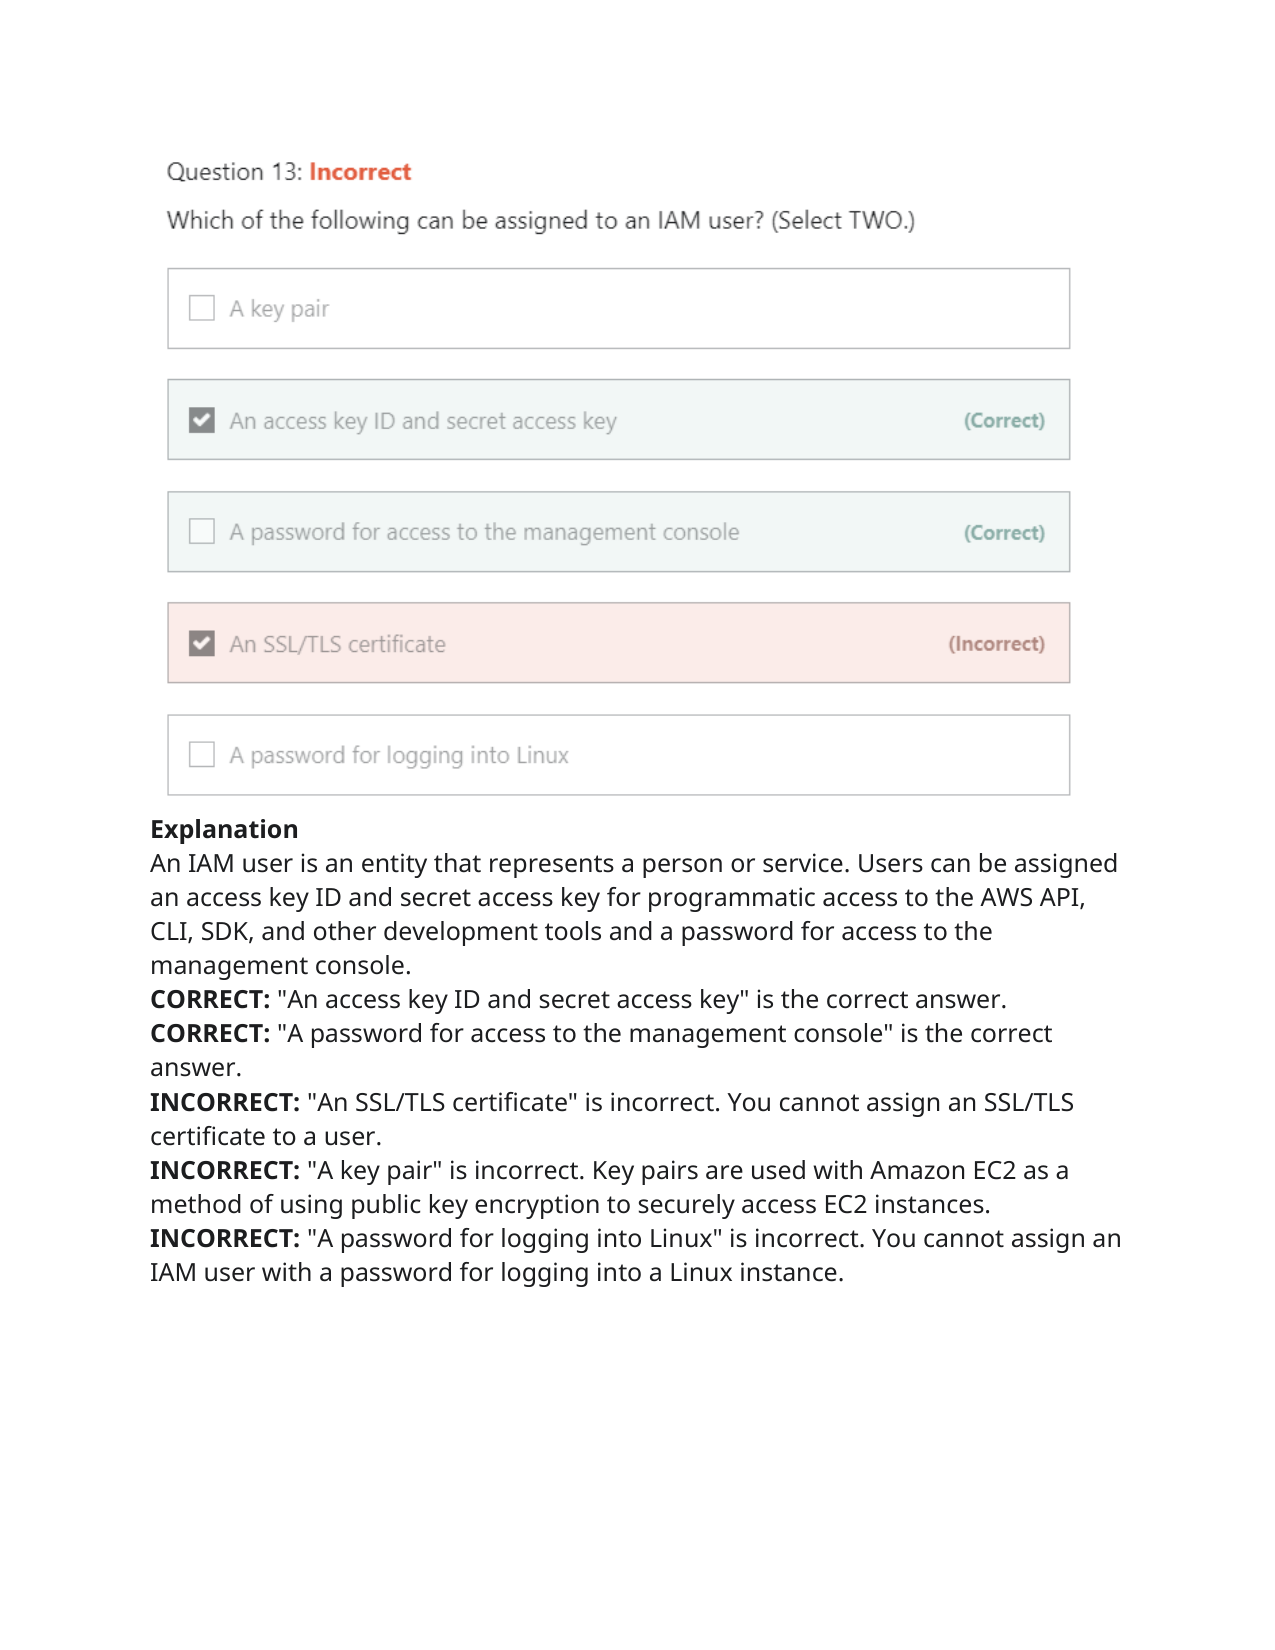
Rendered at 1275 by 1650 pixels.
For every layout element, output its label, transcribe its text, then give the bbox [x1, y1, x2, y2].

text CORRECT: "An access key ID and secret access key" is the correct answer. [150, 982, 1125, 1016]
text An IAM user is an entity that represents a person or service. Users can be assigned an access key ID and secret access key for programmatic access to the AWS API, CLI, SDK, and other development tools and a password for access to the management console. [150, 846, 1125, 982]
text CORRECT: "A password for access to the management console" is the correct answer. [150, 1016, 1125, 1084]
text INCORRECT: "A password for logging into Linux" is incorrect. You cannot assign an IAM user with a password for logging into a Linux instance. [150, 1220, 1125, 1288]
text INCORRECT: "An SSL/TLS certificate" is incorrect. You cannot assign an SSL/TLS certificate to a user. [150, 1084, 1125, 1152]
text INCORRECT: "A key pair" is incorrect. Key pairs are used with Amazon EC2 as a method of using public key encryption to securely access EC2 instances. [150, 1152, 1125, 1220]
subtitle Explanation [150, 812, 1125, 846]
picture [150, 150, 1125, 812]
